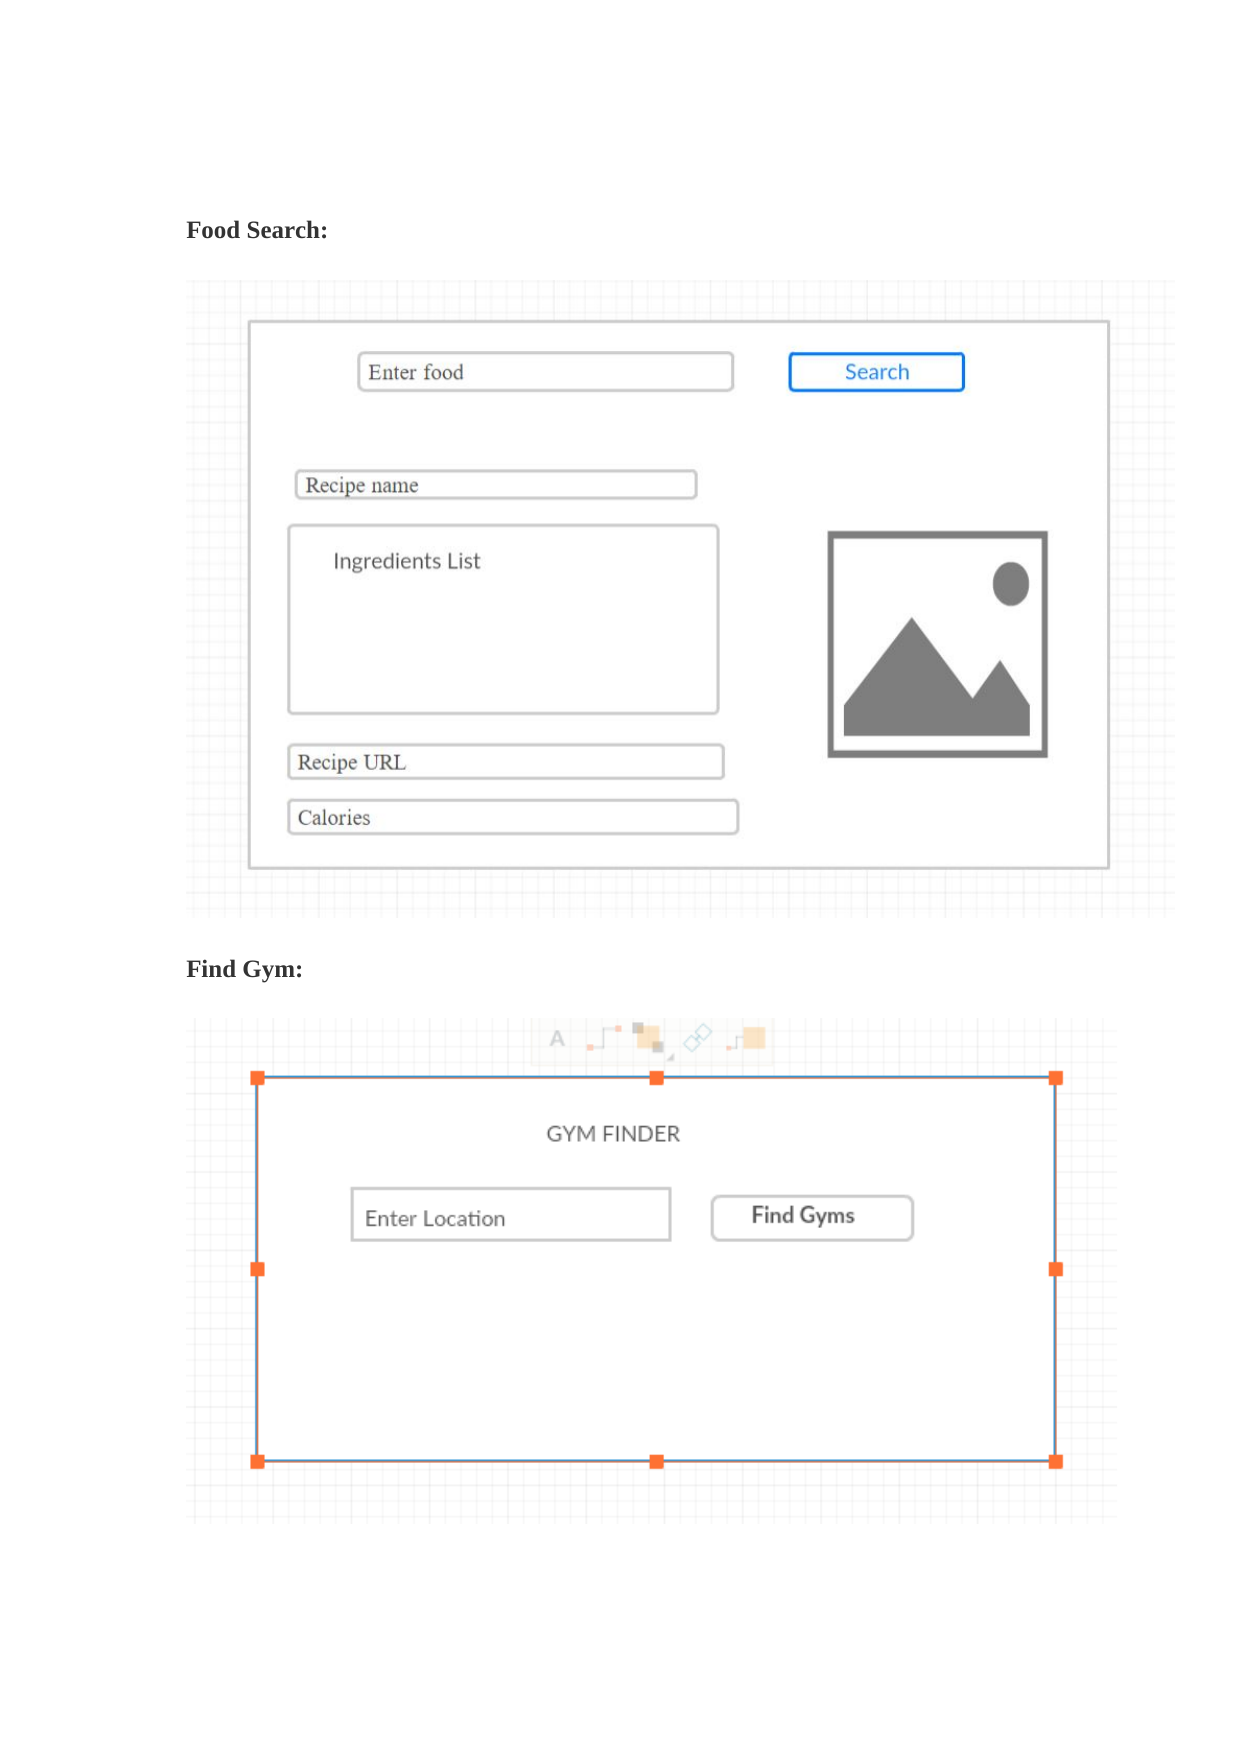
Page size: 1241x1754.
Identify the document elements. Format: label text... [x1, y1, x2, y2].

picture [186, 280, 1175, 918]
text Food Search: [186, 215, 1176, 244]
picture [186, 1018, 1118, 1524]
text Find Gym: [186, 954, 1176, 982]
